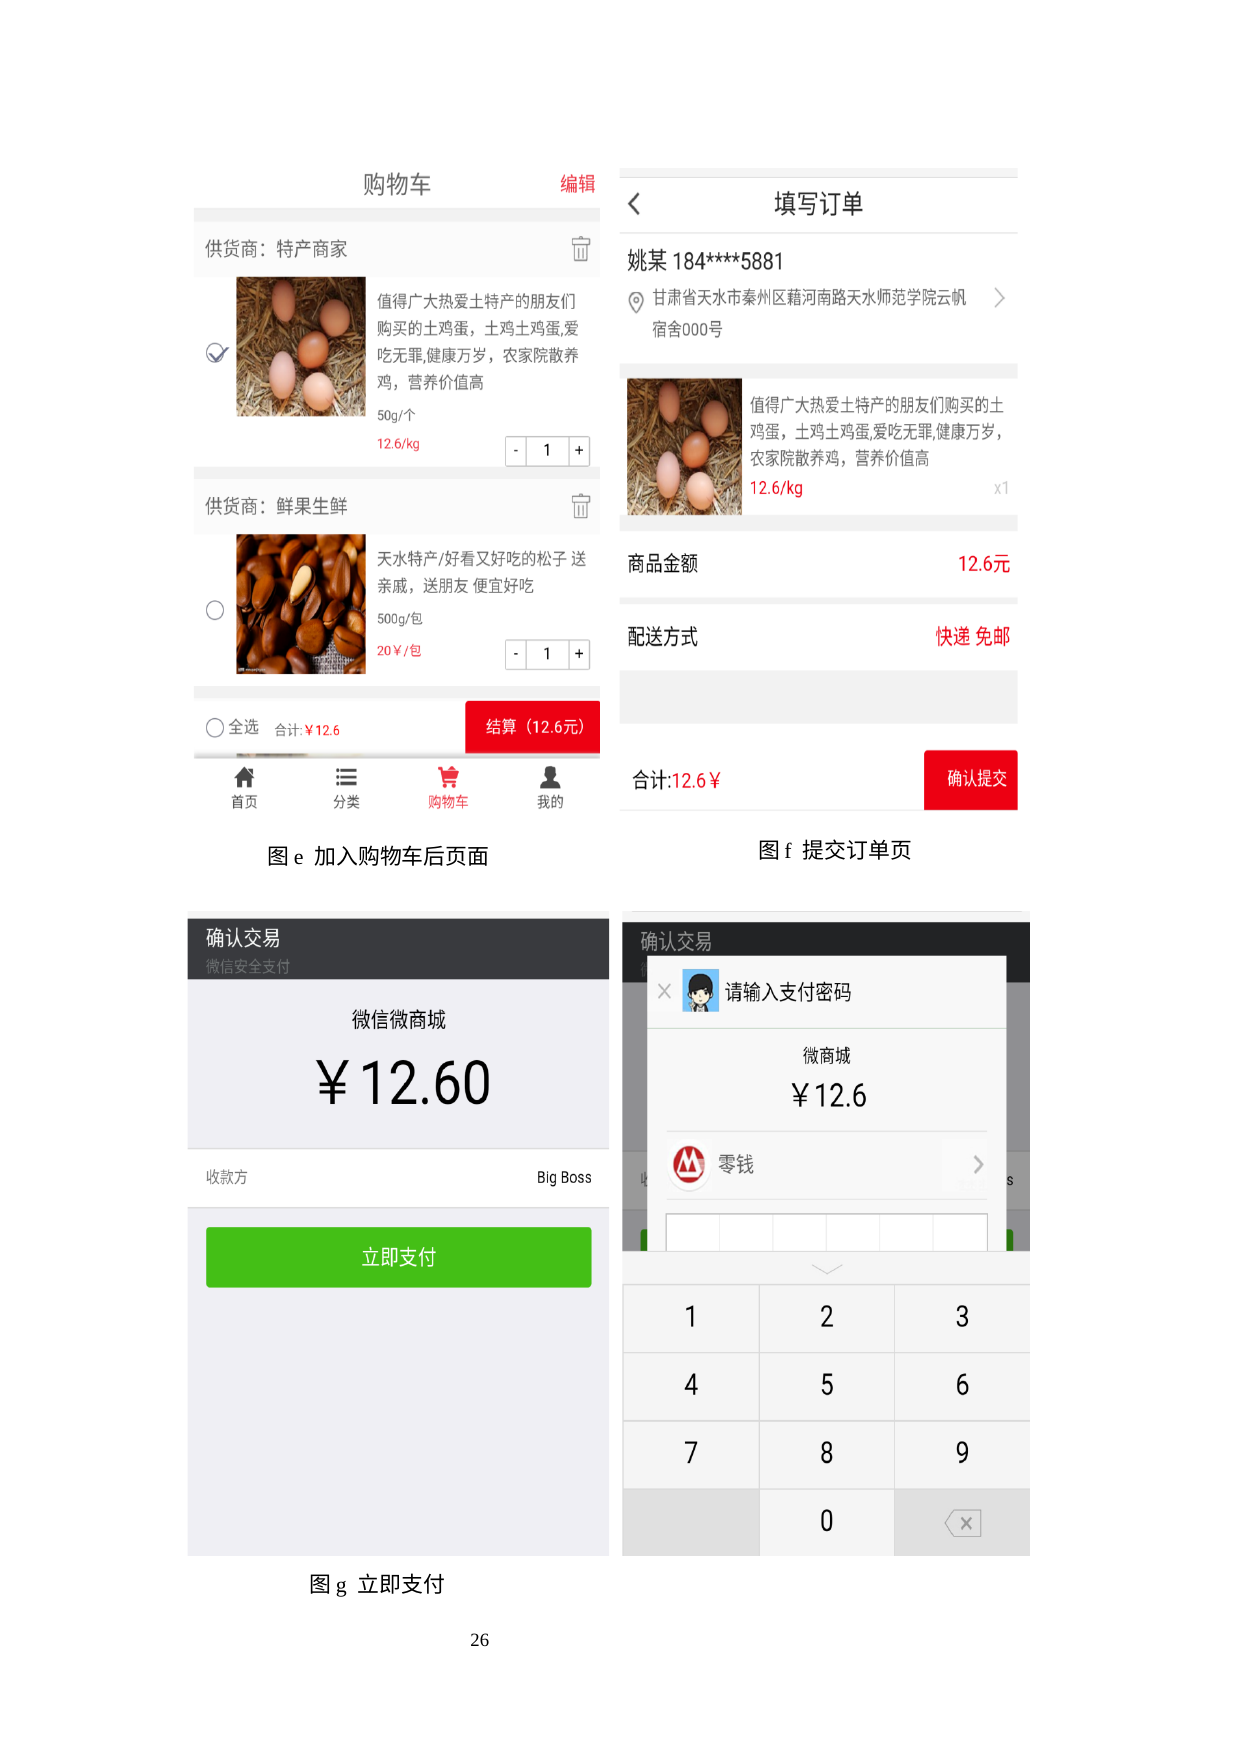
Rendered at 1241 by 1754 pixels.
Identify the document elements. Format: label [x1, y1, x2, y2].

picture [622, 911, 1030, 1556]
picture [619, 168, 1018, 812]
picture [187, 911, 610, 1556]
picture [193, 162, 600, 812]
